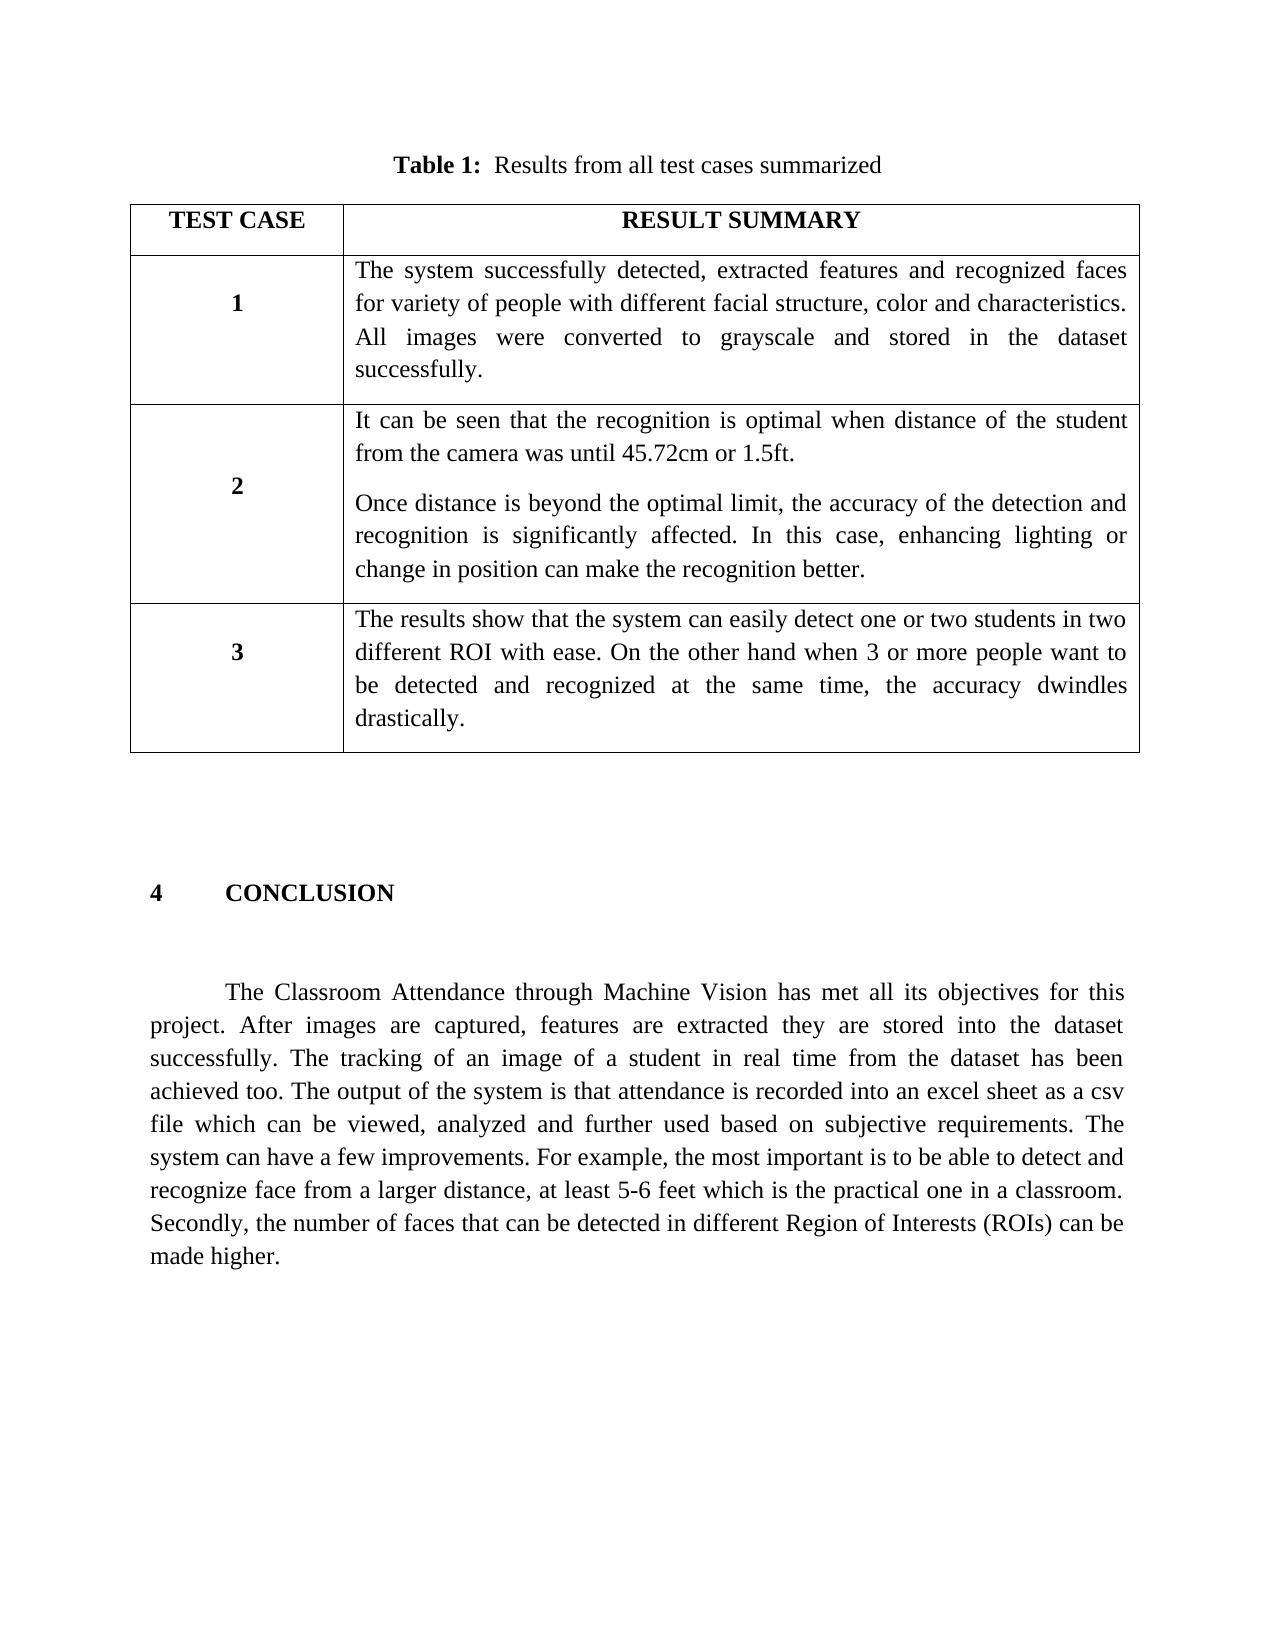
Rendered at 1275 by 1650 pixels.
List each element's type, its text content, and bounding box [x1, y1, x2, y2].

table_cell 1 [131, 256, 343, 404]
table_cell The system successfully detected, extracted features and recognized faces for variety of people with different facial structure, color and characteristics. All images were converted to grayscale and stored in the dataset successfully. [344, 256, 1139, 404]
table_cell It can be seen that the recognition is optimal when distance of the student from the camera was until 45.72cm or 1.5ft. Once distance is beyond the optimal limit, the accuracy of the detection and recognition is significantly affected. In this case, enhancing lighting or change in position can make the recognition better. [344, 405, 1139, 603]
table_header Result summary [344, 205, 1139, 254]
table_cell 3 [131, 604, 343, 752]
table_cell The results show that the system can easily detect one or two students in two different ROI with ease. On the other hand when 3 or more people want to be detected and recognized at the same time, the accuracy dwindles drastically. [344, 604, 1139, 752]
table_header Test case [131, 205, 343, 254]
table_cell 2 [131, 405, 343, 603]
list CONCLUSION [150, 878, 1125, 907]
text Table 1: Results from all test cases summarized [150, 150, 1125, 179]
text The Classroom Attendance through Machine Vision has met all its objectives for this project. After images are captured, features are extracted they are stored into the dataset successfully. The tracking of an image of a student in real time from the dataset has been achieved too. The output of the system is that attendance is recorded into an excel sheet as a csv file which can be viewed, analyzed and further used based on subjective requirements. The system can have a few improvements. For example, the most important is to be able to detect and recognize face from a larger distance, at least 5-6 feet which is the practical one in a classroom. Secondly, the number of faces that can be detected in different Region of Interests (ROIs) can be made higher. [150, 977, 1125, 1270]
